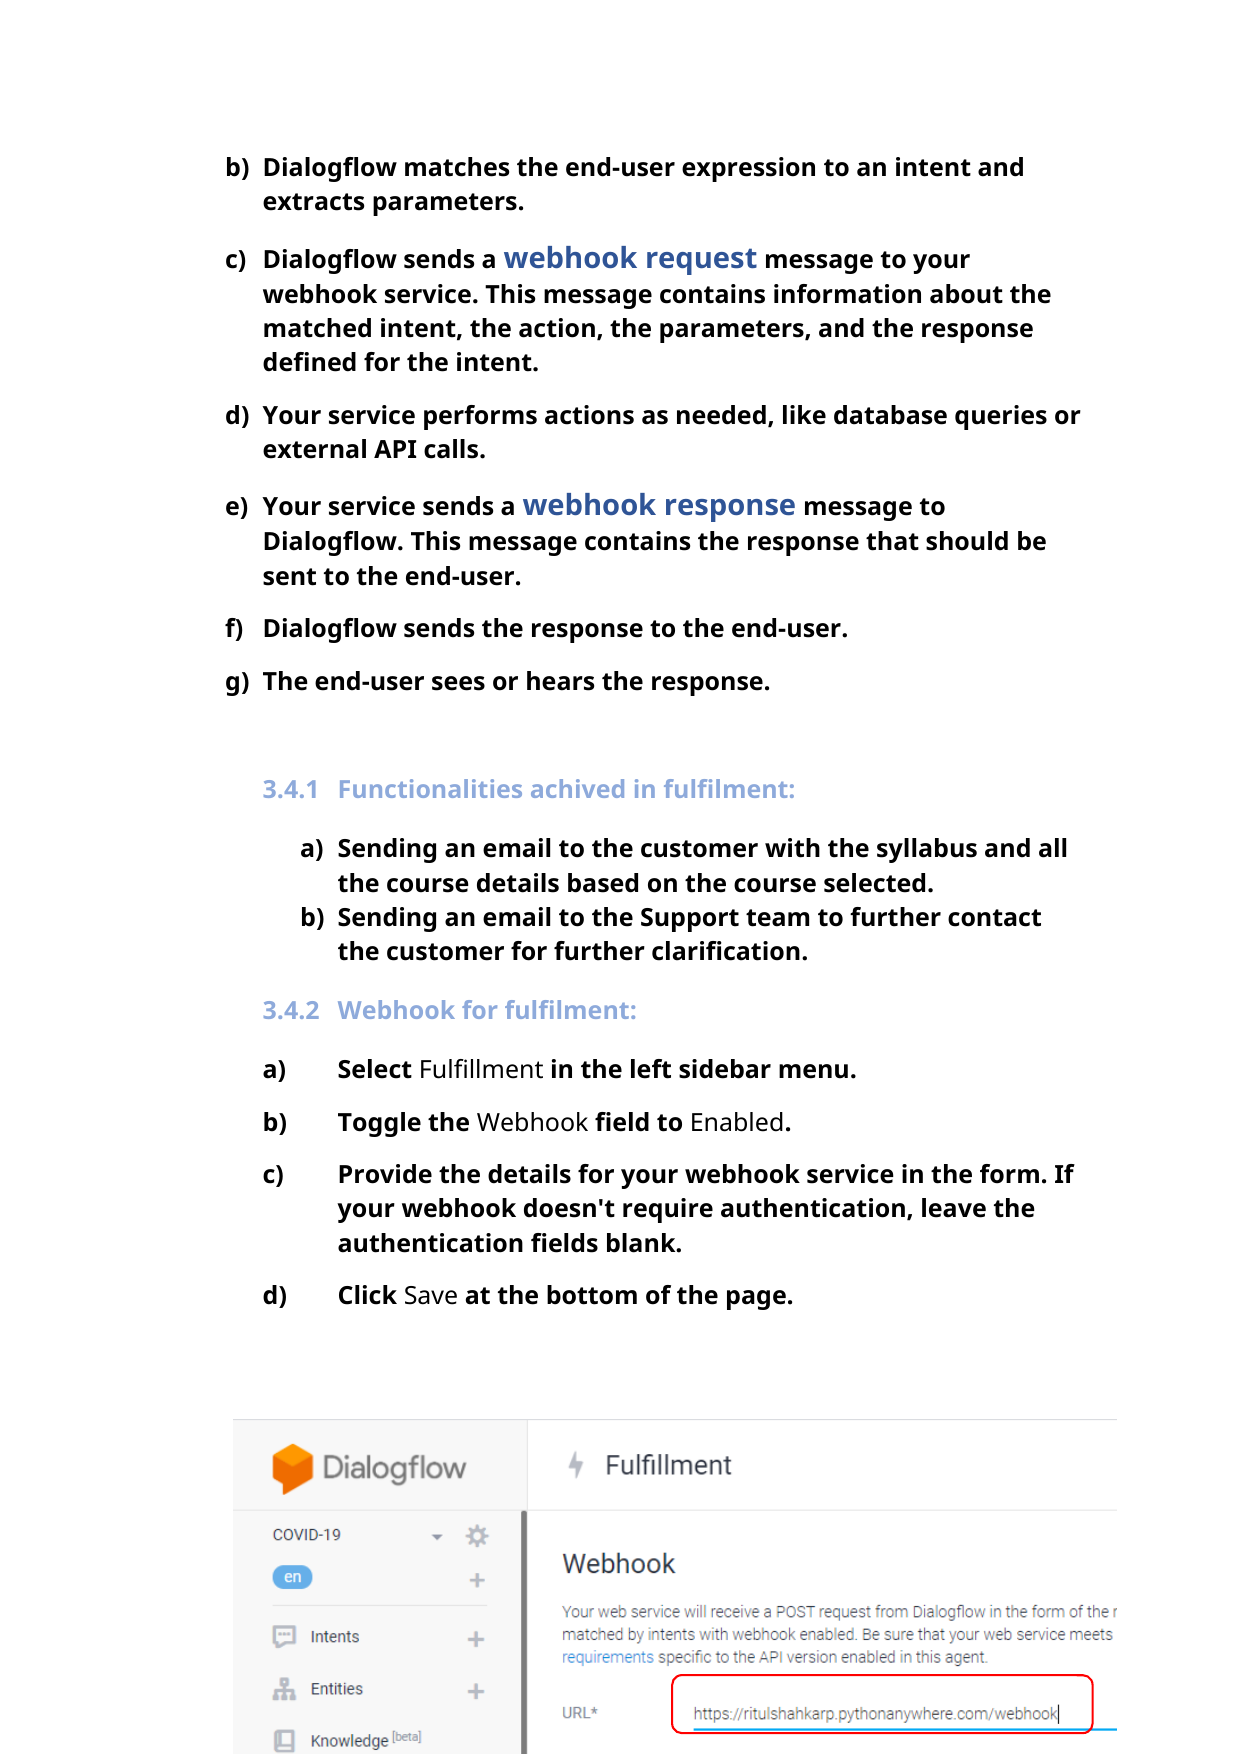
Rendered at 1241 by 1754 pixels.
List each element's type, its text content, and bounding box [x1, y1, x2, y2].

list Webhook for fulfilment: [262, 992, 1090, 1026]
list Dialogflow sends the response to the end-user. [225, 611, 1090, 645]
list Select Fulfillment in the left sidebar menu. [262, 1051, 1090, 1086]
picture [674, 1677, 1091, 1732]
list Dialogflow matches the end-user expression to an intent and extracts parameters. [225, 150, 1090, 218]
list The end-user sees or hears the response. [225, 664, 1090, 698]
list Sending an email to the Support team to further contact the customer for further clarification. [300, 899, 1090, 967]
list Your service sends a webhook response message to Dialogflow. This message contains the response that should be sent to the end-user. [225, 484, 1090, 592]
picture [233, 1419, 1117, 1754]
list Click Save at the bottom of the page. [262, 1278, 1090, 1312]
list Toggle the Webhook field to Enabled. [262, 1104, 1090, 1138]
list Provide the details for your webhook service in the form. If your webhook doesn't require authentication, leave the authentication fields blank. [262, 1157, 1090, 1259]
list Sending an email to the customer with the syllabus and all the course details based on the course selected. [300, 831, 1090, 899]
list Dialogflow sends a webhook request message to your webhook service. This message contains information about the matched intent, the action, the parameters, and the response defined for the intent. [225, 237, 1090, 379]
list Your service performs actions as needed, like database queries or external API calls. [225, 397, 1090, 466]
list Functionalities achived in fulfilment: [262, 772, 1090, 806]
